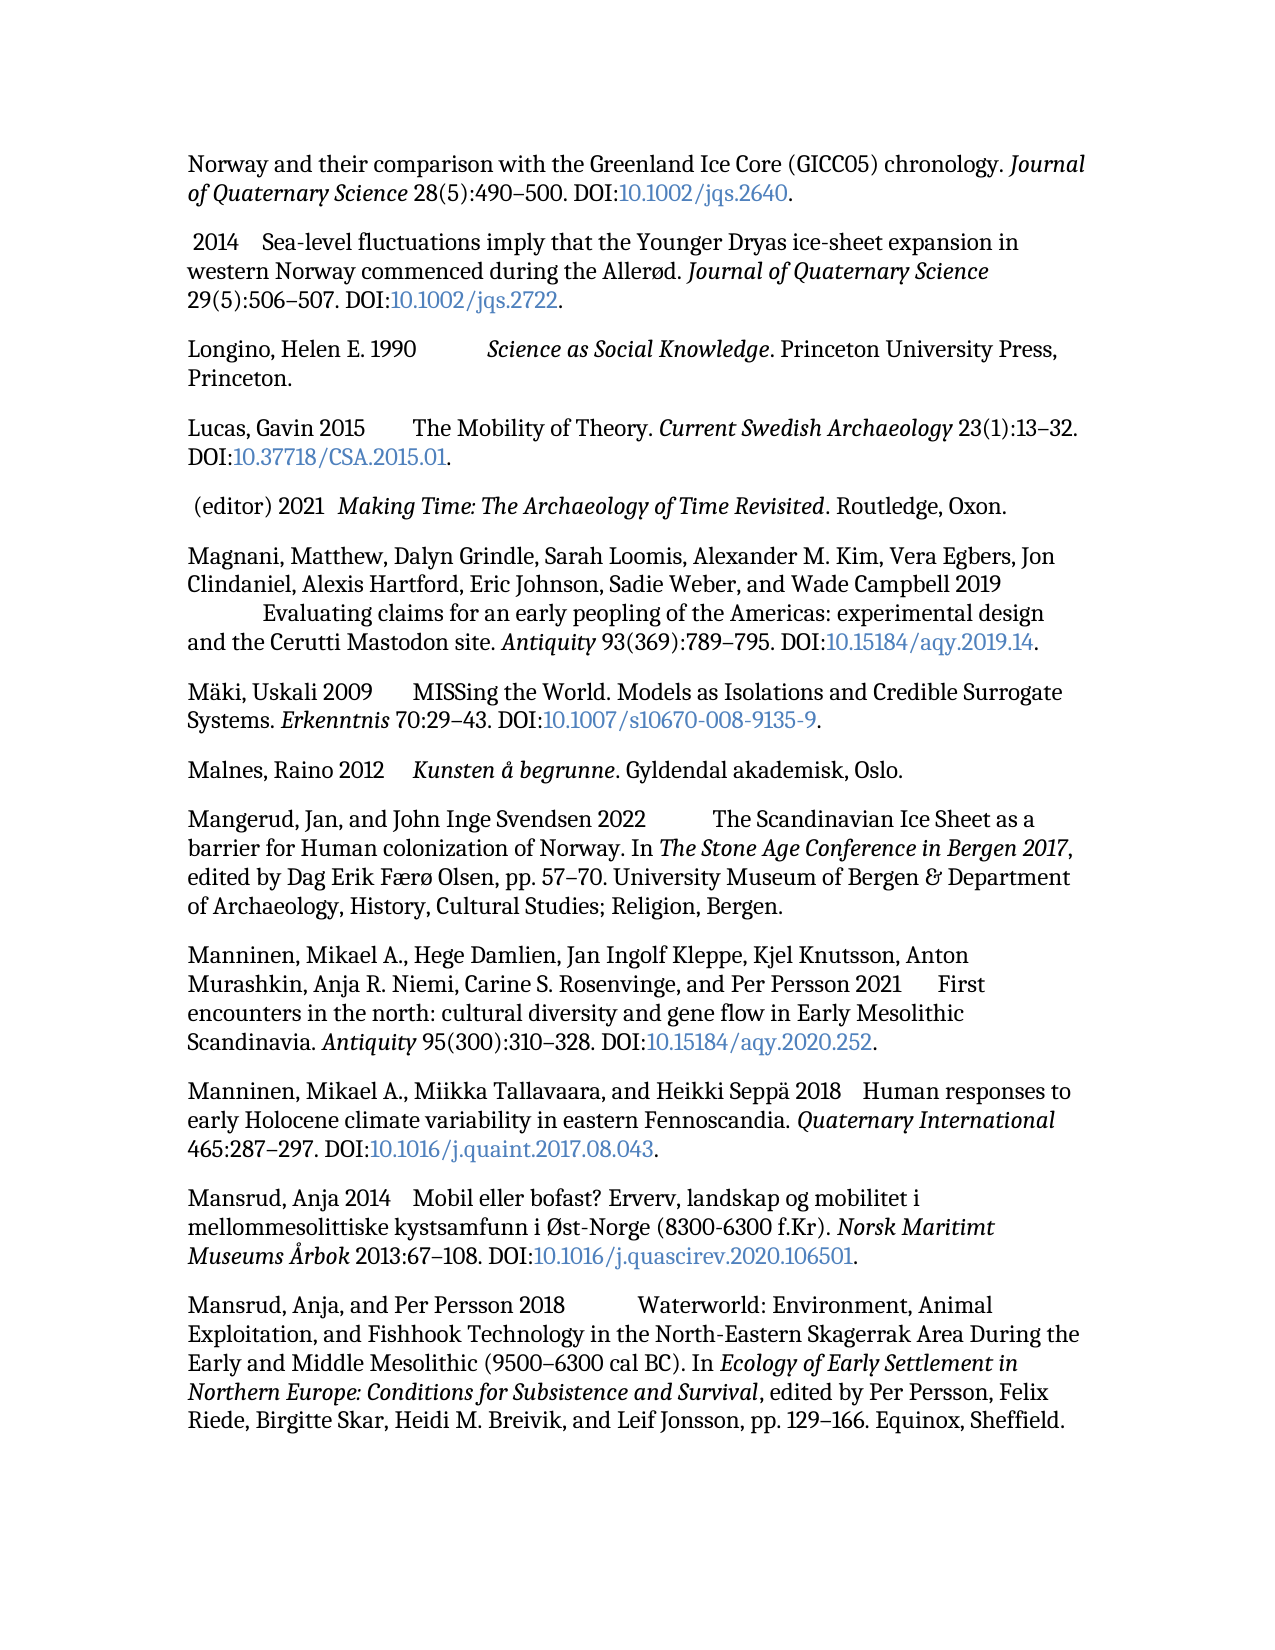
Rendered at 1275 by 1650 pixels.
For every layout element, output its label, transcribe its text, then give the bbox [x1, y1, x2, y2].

text Longino, Helen E. 1990 Science as Social Knowledge. Princeton University Press, Princeton. [187, 335, 1087, 393]
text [187, 150, 1087, 207]
text Mansrud, Anja, and Per Persson 2018 Waterworld: Environment, Animal Exploitation, and Fishhook Technology in the North-Eastern Skagerrak Area During the Early and Middle Mesolithic (9500–6300 cal BC). In Ecology of Early Settlement in Northern Europe: Conditions for Subsistence and Survival, edited by Per Persson, Felix Riede, Birgitte Skar, Heidi M. Breivik, and Leif Jonsson, pp. 129–166. Equinox, Sheffield. [187, 1291, 1087, 1435]
text 2014 Sea-level fluctuations imply that the Younger Dryas ice-sheet expansion in western Norway commenced during the Allerød. Journal of Quaternary Science 29(5):506–507. DOI:10.1002/jqs.2722. [187, 228, 1087, 314]
text Magnani, Matthew, Dalyn Grindle, Sarah Loomis, Alexander M. Kim, Vera Egbers, Jon Clindaniel, Alexis Hartford, Eric Johnson, Sadie Weber, and Wade Campbell 2019 Evaluating claims for an early peopling of the Americas: experimental design and the Cerutti Mastodon site. Antiquity 93(369):789–795. DOI:10.15184/aqy.2019.14. [187, 542, 1087, 657]
text Mansrud, Anja 2014 Mobil eller bofast? Erverv, landskap og mobilitet i mellommesolittiske kystsamfunn i Øst-Norge (8300-6300 f.Kr). Norsk Maritimt Museums Årbok 2013:67–108. DOI:10.1016/j.quascirev.2020.106501. [187, 1184, 1087, 1270]
text Lucas, Gavin 2015 The Mobility of Theory. Current Swedish Archaeology 23(1):13–32. DOI:10.37718/CSA.2015.01. [187, 414, 1087, 471]
text Manninen, Mikael A., Hege Damlien, Jan Ingolf Kleppe, Kjel Knutsson, Anton Murashkin, Anja R. Niemi, Carine S. Rosenvinge, and Per Persson 2021 First encounters in the north: cultural diversity and gene flow in Early Mesolithic Scandinavia. Antiquity 95(300):310–328. DOI:10.15184/aqy.2020.252. [187, 941, 1087, 1056]
text Malnes, Raino 2012 Kunsten å begrunne. Gyldendal akademisk, Oslo. [187, 756, 1087, 784]
text Mangerud, Jan, and John Inge Svendsen 2022 The Scandinavian Ice Sheet as a barrier for Human colonization of Norway. In The Stone Age Conference in Bergen 2017, edited by Dag Erik Færø Olsen, pp. 57–70. University Museum of Bergen & Department of Archaeology, History, Cultural Studies; Religion, Bergen. [187, 805, 1087, 920]
text Mäki, Uskali 2009 MISSing the World. Models as Isolations and Credible Surrogate Systems. Erkenntnis 70:29–43. DOI:10.1007/s10670-008-9135-9. [187, 677, 1087, 735]
text (editor) 2021 Making Time: The Archaeology of Time Revisited. Routledge, Oxon. [187, 492, 1087, 521]
text Manninen, Mikael A., Miikka Tallavaara, and Heikki Seppä 2018 Human responses to early Holocene climate variability in eastern Fennoscandia. Quaternary International 465:287–297. DOI:10.1016/j.quaint.2017.08.043. [187, 1077, 1087, 1163]
